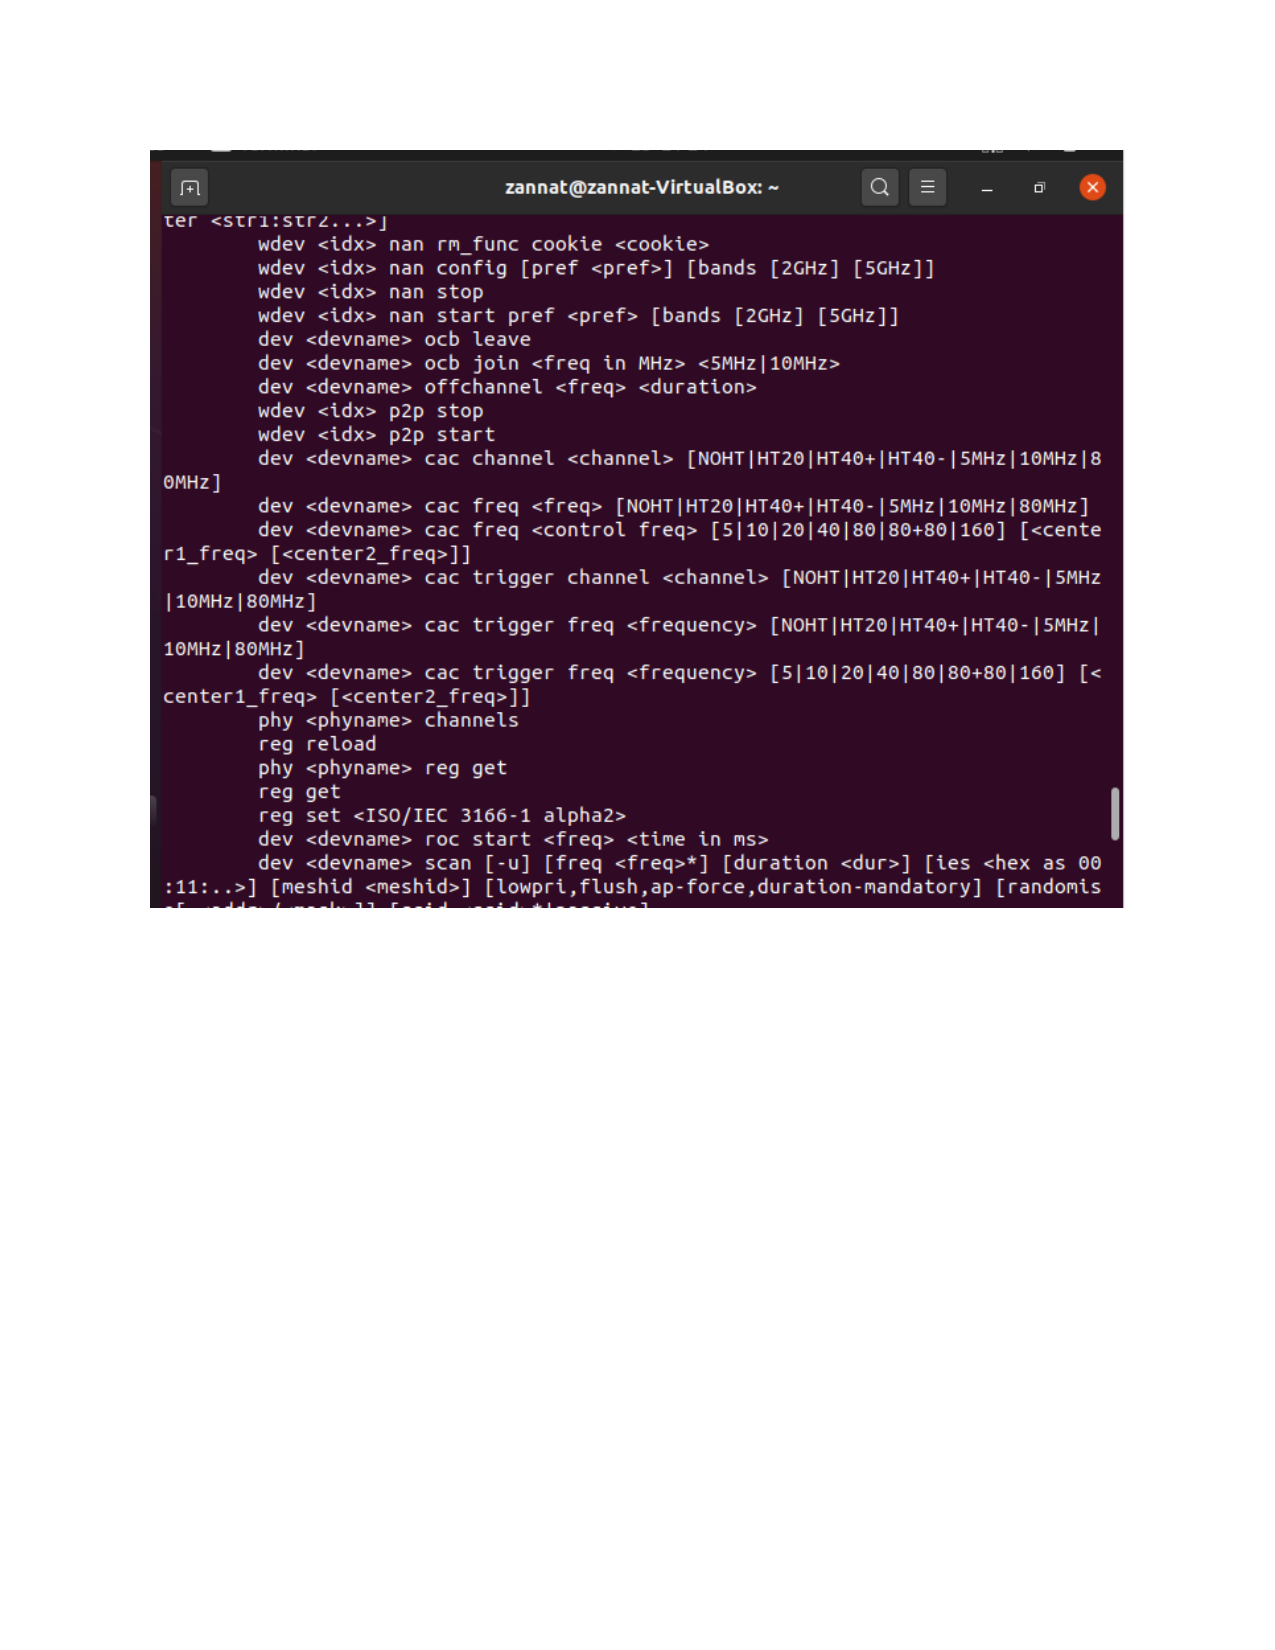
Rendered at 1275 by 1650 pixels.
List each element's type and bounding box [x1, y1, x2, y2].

picture [150, 150, 1125, 908]
